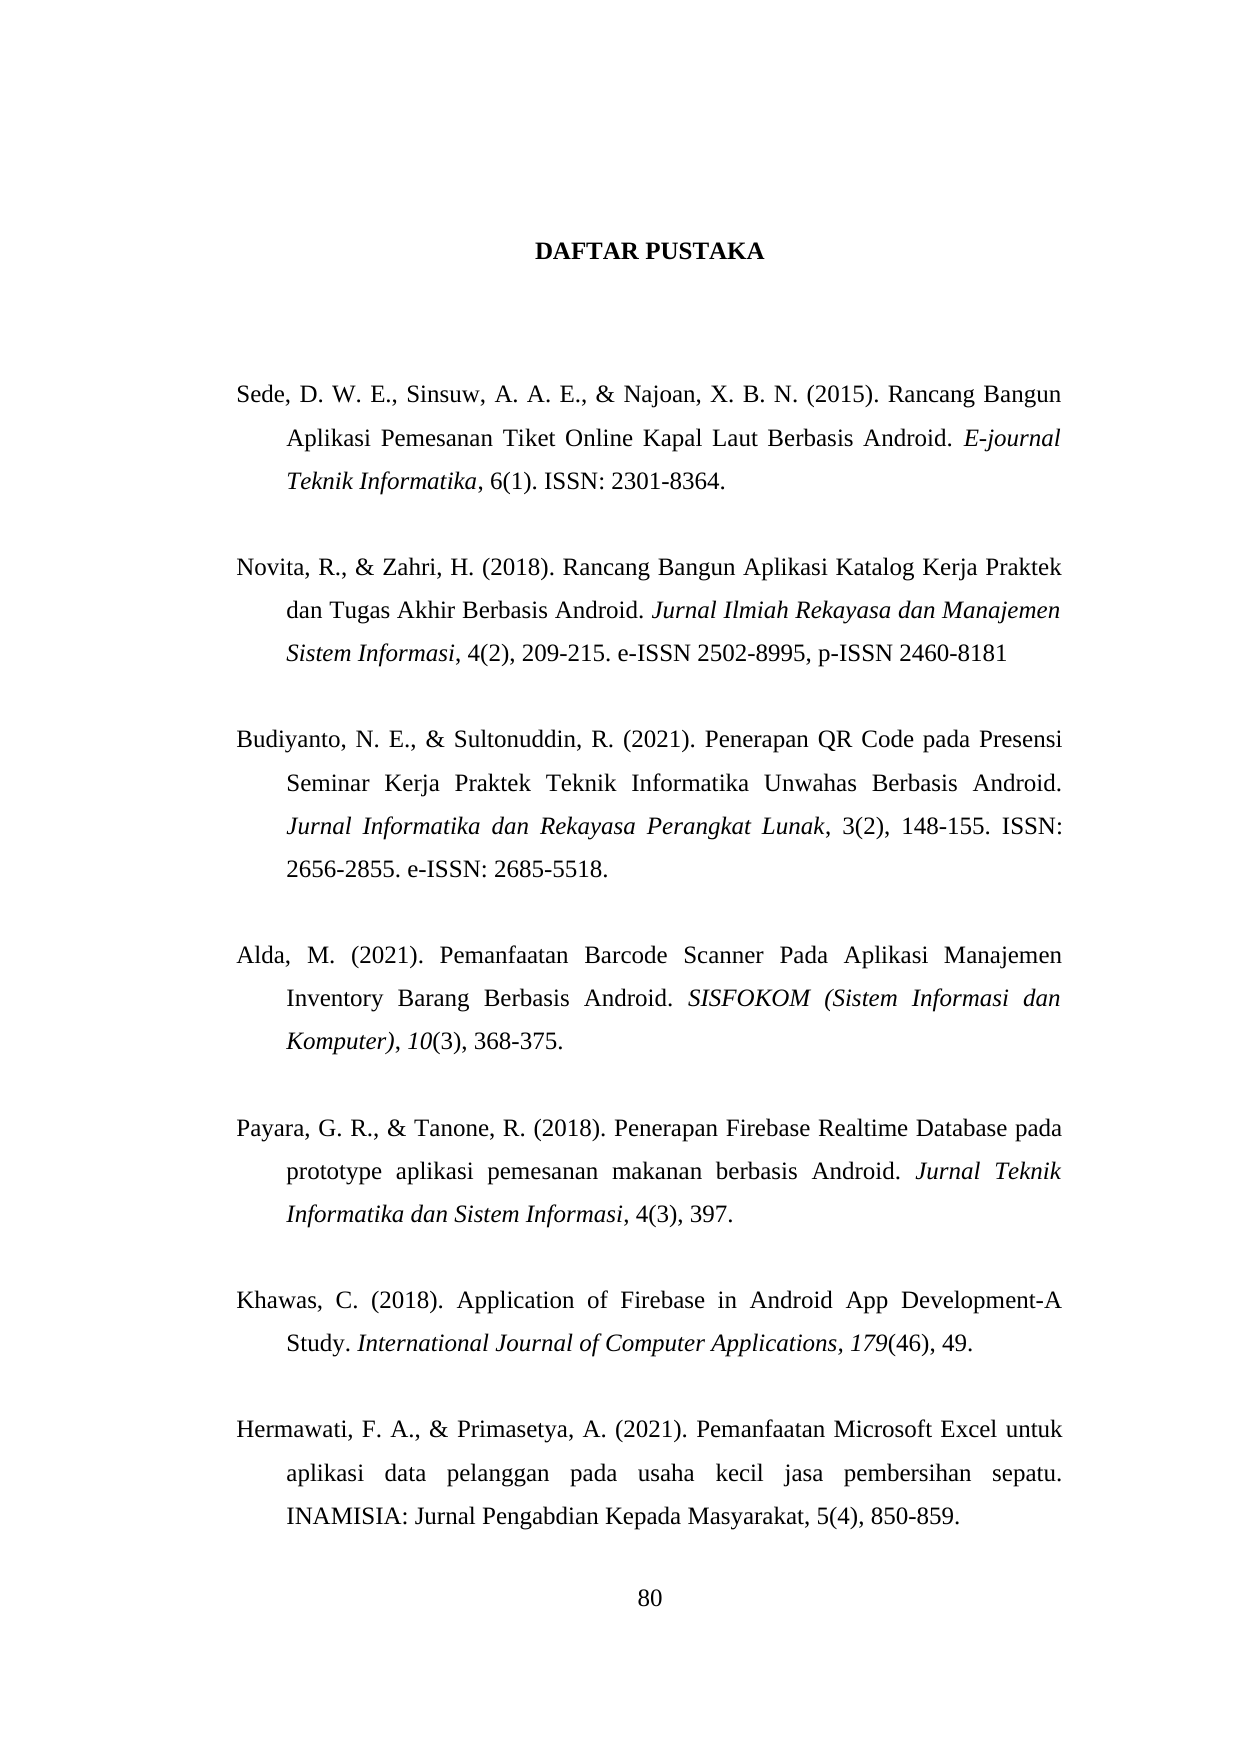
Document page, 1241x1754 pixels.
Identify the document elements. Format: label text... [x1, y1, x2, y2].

text Hermawati, F. A., & Primasetya, A. (2021). Pemanfaatan Microsoft Excel untuk aplikasi data pelanggan pada usaha kecil jasa pembersihan sepatu. INAMISIA: Jurnal Pengabdian Kepada Masyarakat, 5(4), 850-859. [236, 1414, 1063, 1529]
text Novita, R., & Zahri, H. (2018). Rancang Bangun Aplikasi Katalog Kerja Praktek dan Tugas Akhir Berbasis Android. Jurnal Ilmiah Rekayasa dan Manajemen Sistem Informasi, 4(2), 209-215. e-ISSN 2502-8995, p-ISSN 2460-8181 [236, 552, 1063, 667]
text Sede, D. W. E., Sinsuw, A. A. E., & Najoan, X. B. N. (2015). Rancang Bangun Aplikasi Pemesanan Tiket Online Kapal Laut Berbasis Android. E-journal Teknik Informatika, 6(1). ISSN: 2301-8364. [236, 379, 1063, 494]
text Khawas, C. (2018). Application of Firebase in Android App Development-A Study. International Journal of Computer Applications, 179(46), 49. [236, 1285, 1063, 1357]
text Budiyanto, N. E., & Sultonuddin, R. (2021). Penerapan QR Code pada Presensi Seminar Kerja Praktek Teknik Informatika Unwahas Berbasis Android. Jurnal Informatika dan Rekayasa Perangkat Lunak, 3(2), 148-155. ISSN: 2656-2855. e-ISSN: 2685-5518. [236, 724, 1063, 883]
text Payara, G. R., & Tanone, R. (2018). Penerapan Firebase Realtime Database pada prototype aplikasi pemesanan makanan berbasis Android. Jurnal Teknik Informatika dan Sistem Informasi, 4(3), 397. [236, 1113, 1063, 1228]
text Alda, M. (2021). Pemanfaatan Barcode Scanner Pada Aplikasi Manajemen Inventory Barang Berbasis Android. SISFOKOM (Sistem Informasi dan Komputer), 10(3), 368-375. [236, 940, 1063, 1055]
text DAFTAR PUSTAKA [236, 236, 1063, 265]
